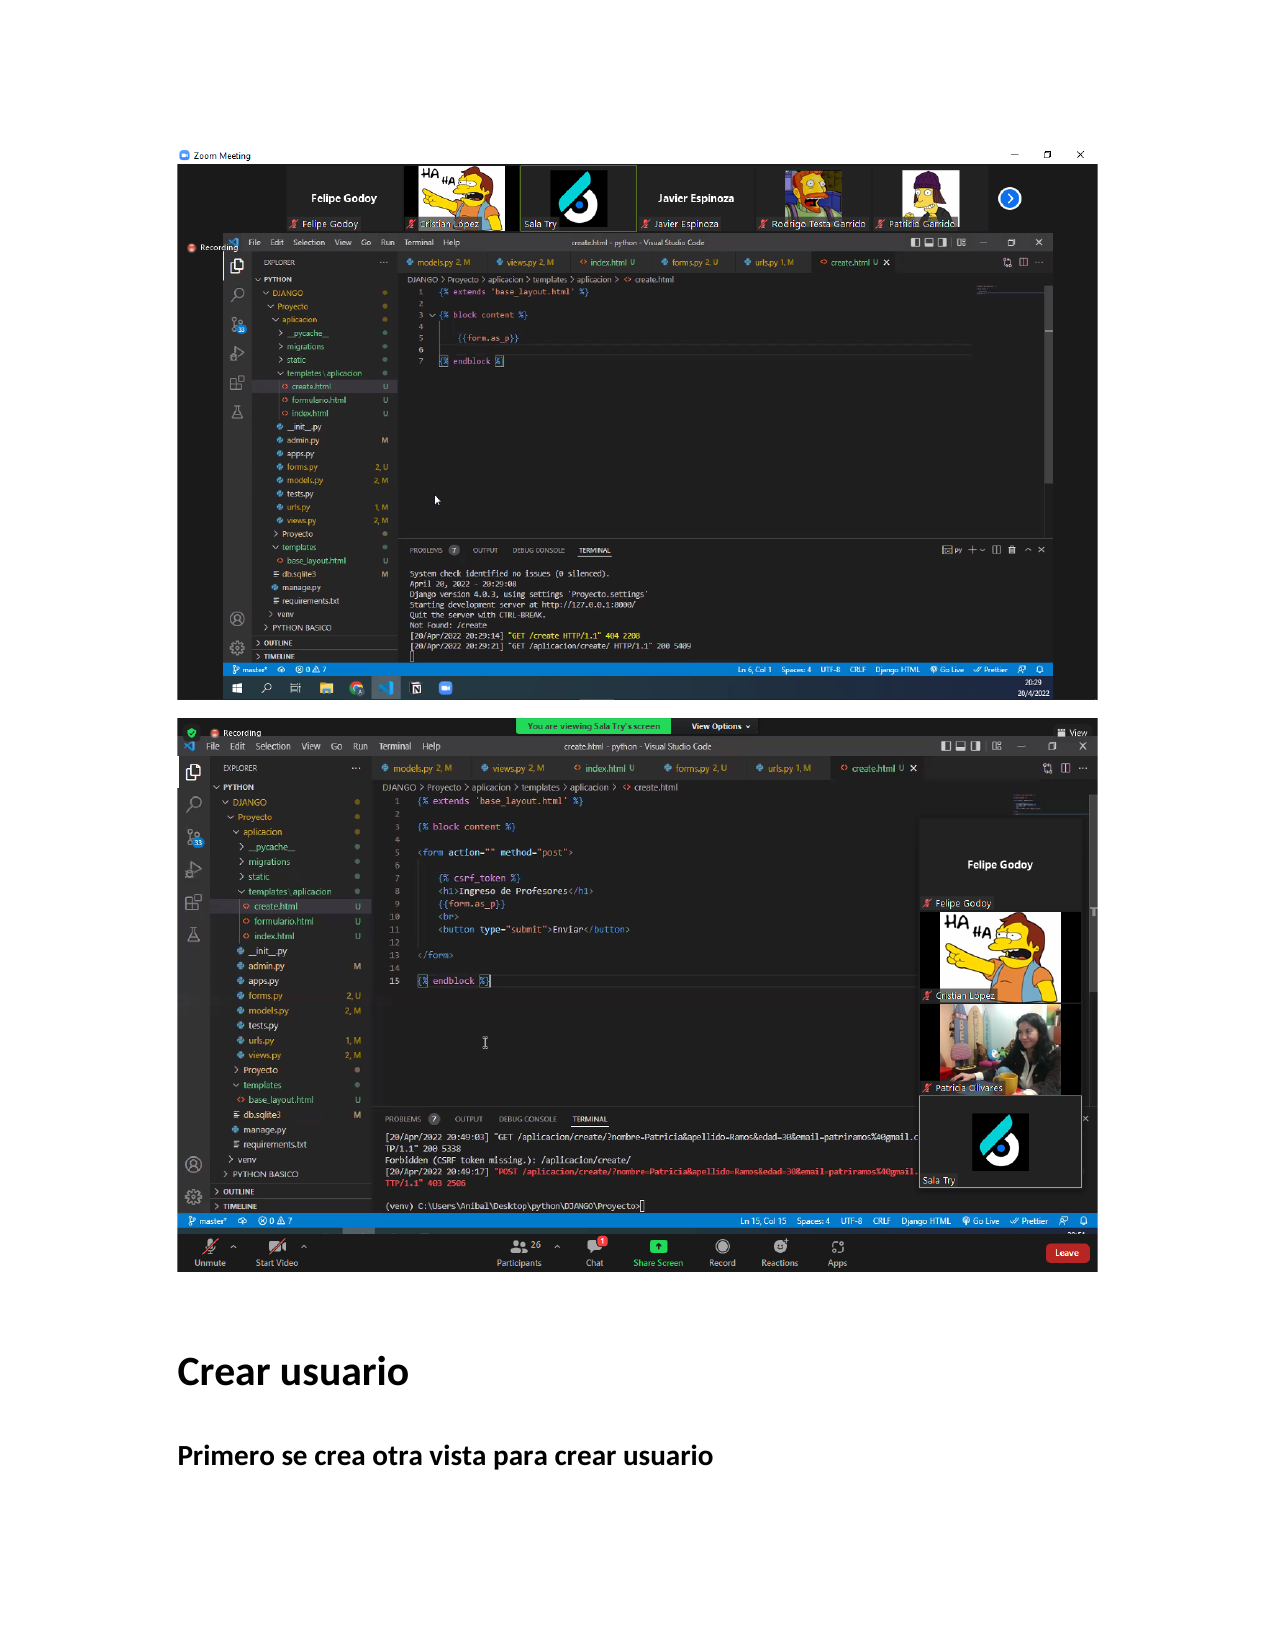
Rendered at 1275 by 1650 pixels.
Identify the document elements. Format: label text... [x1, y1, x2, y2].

picture [177, 718, 1098, 1272]
picture [177, 147, 1098, 700]
text Crear usuario Primero se crea otra vista para crear usuario [177, 1345, 1098, 1473]
